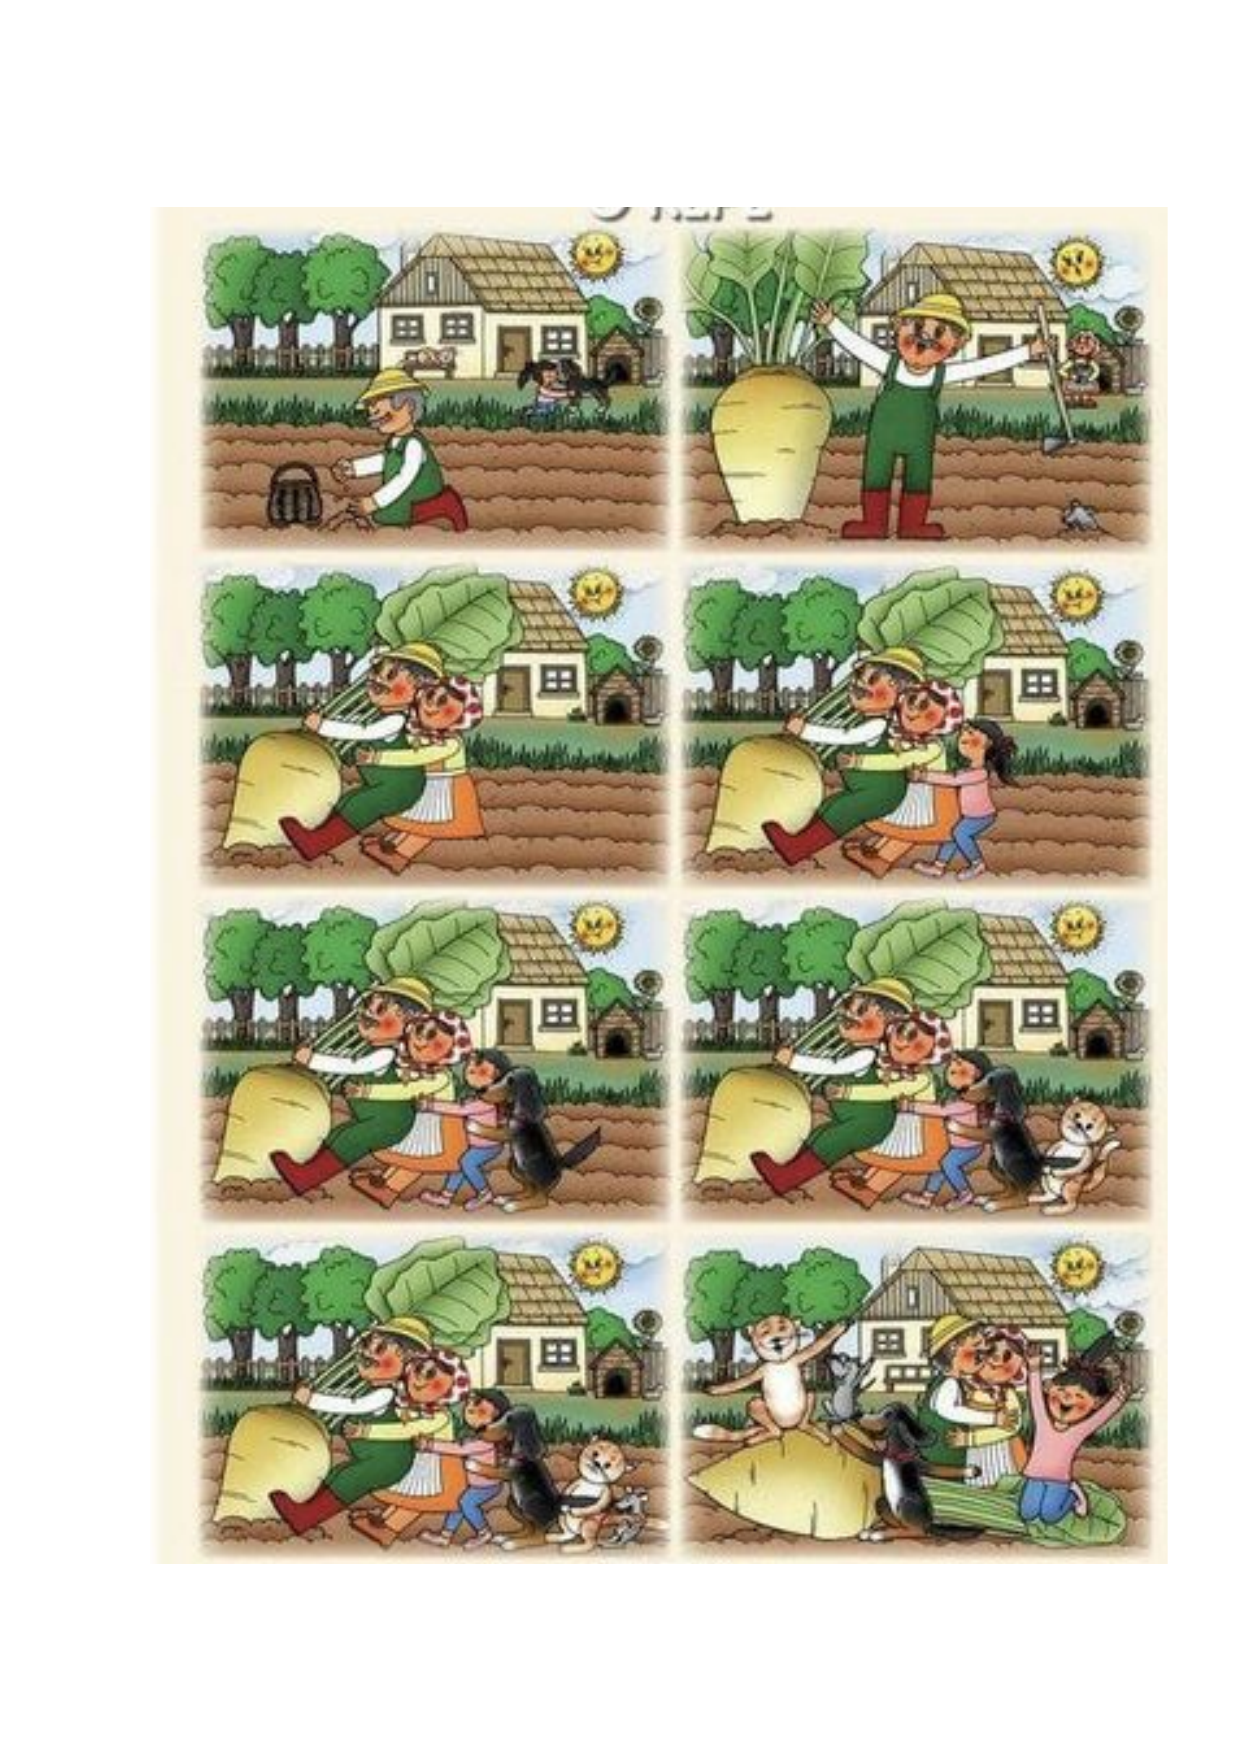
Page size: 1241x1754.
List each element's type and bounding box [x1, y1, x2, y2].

picture [150, 207, 1168, 1564]
